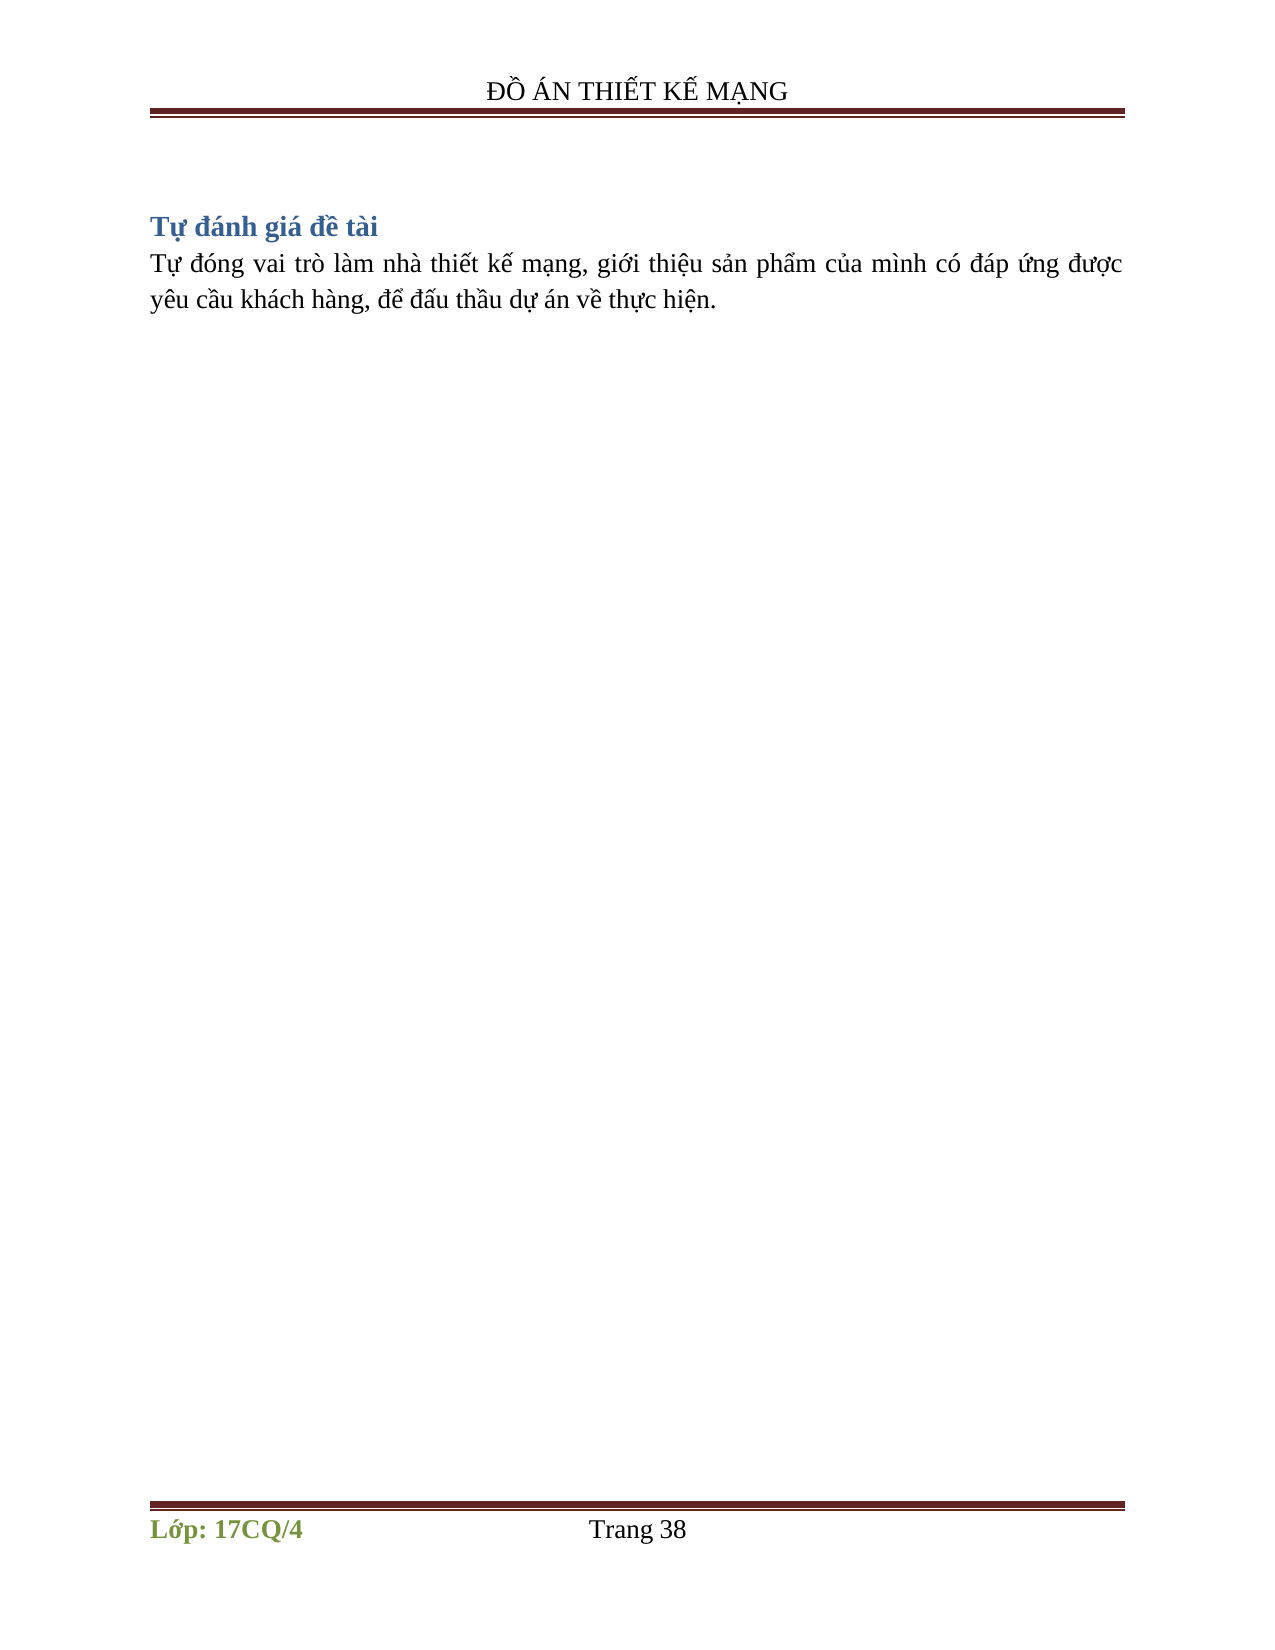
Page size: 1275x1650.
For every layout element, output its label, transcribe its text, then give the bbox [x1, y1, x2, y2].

text Tự đóng vai trò làm nhà thiết kế mạng, giới thiệu sản phẩm của mình có đáp ứng được yêu cầu khách hàng, để đấu thầu dự án về thực hiện. [150, 247, 1125, 314]
subtitle Tự đánh giá đề tài [150, 209, 1125, 242]
